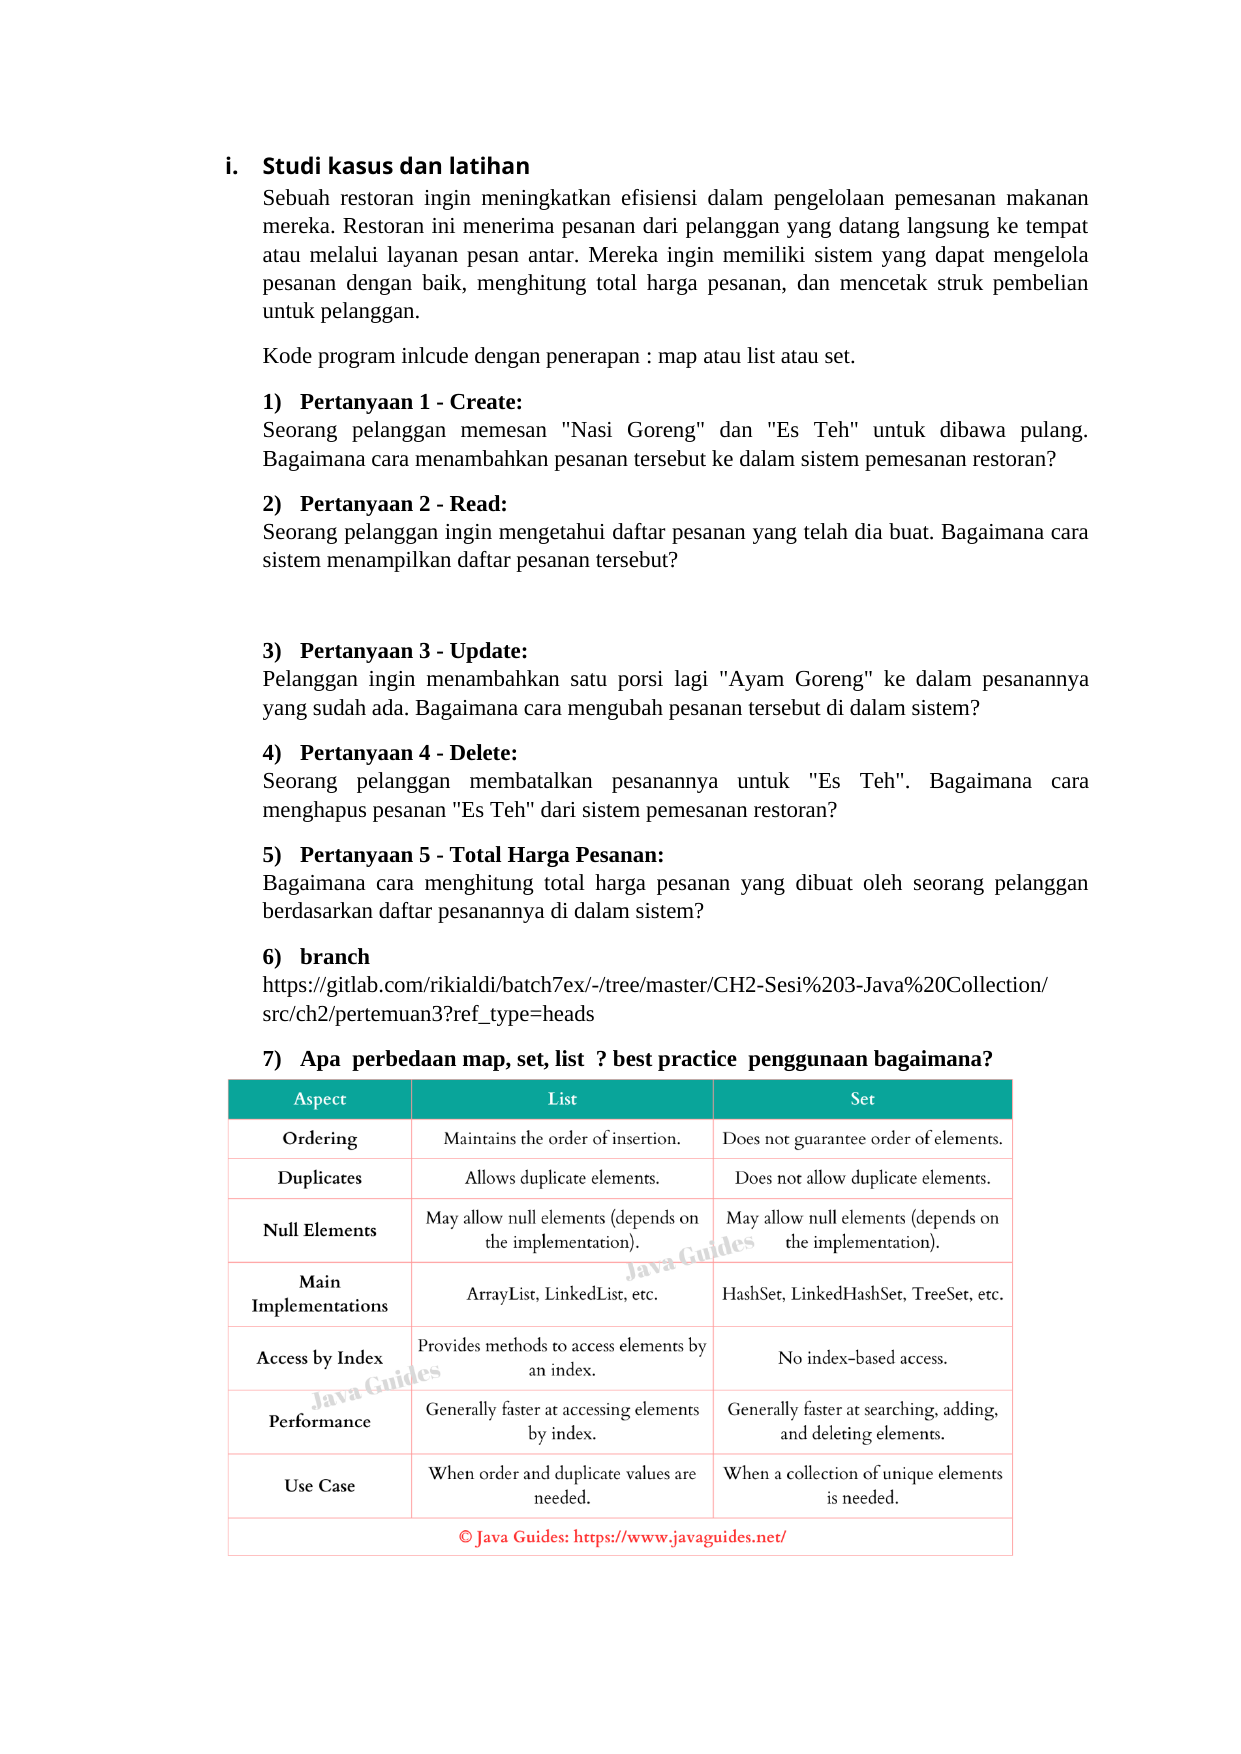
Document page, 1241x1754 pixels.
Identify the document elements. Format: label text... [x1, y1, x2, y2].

text Pelanggan ingin menambahkan satu porsi lagi "Ayam Goreng" ke dalam pesanannya yang sudah ada. Bagaimana cara mengubah pesanan tersebut di dalam sistem? [262, 665, 1090, 720]
text Seorang pelanggan membatalkan pesanannya untuk "Es Teh". Bagaimana cara menghapus pesanan "Es Teh" dari sistem pemesanan restoran? [262, 767, 1090, 822]
subtitle Studi kasus dan latihan [225, 150, 1090, 181]
text Kode program inlcude dengan penerapan : map atau list atau set. [262, 343, 1090, 369]
picture [222, 1073, 1018, 1560]
subtitle Apa perbedaan map, set, list ? best practice penggunaan bagaimana? [262, 1045, 1090, 1071]
text Sebuah restoran ingin meningkatkan efisiensi dalam pengelolaan pemesanan makanan mereka. Restoran ini menerima pesanan dari pelanggan yang datang langsung ke tempat atau melalui layanan pesan antar. Mereka ingin memiliki sistem yang dapat mengelola pesanan dengan baik, menghitung total harga pesanan, dan mencetak struk pembelian untuk pelanggan. [262, 184, 1090, 324]
subtitle Pertanyaan 3 - Update: [262, 637, 1090, 663]
subtitle Pertanyaan 4 - Delete: [262, 739, 1090, 765]
subtitle Pertanyaan 1 - Create: [262, 388, 1090, 414]
text Bagaimana cara menghitung total harga pesanan yang dibuat oleh seorang pelanggan berdasarkan daftar pesanannya di dalam sistem? [262, 869, 1090, 924]
subtitle branch [262, 943, 1090, 969]
subtitle Pertanyaan 5 - Total Harga Pesanan: [262, 841, 1090, 867]
subtitle Pertanyaan 2 - Read: [262, 490, 1090, 516]
text https://gitlab.com/rikialdi/batch7ex/-/tree/master/CH2-Sesi%203-Java%20Collection/src/ch2/pertemuan3?ref_type=heads [262, 971, 1090, 1026]
text Seorang pelanggan memesan "Nasi Goreng" dan "Es Teh" untuk dibawa pulang. Bagaimana cara menambahkan pesanan tersebut ke dalam sistem pemesanan restoran? [262, 416, 1090, 471]
text Seorang pelanggan ingin mengetahui daftar pesanan yang telah dia buat. Bagaimana cara sistem menampilkan daftar pesanan tersebut? [262, 518, 1090, 573]
